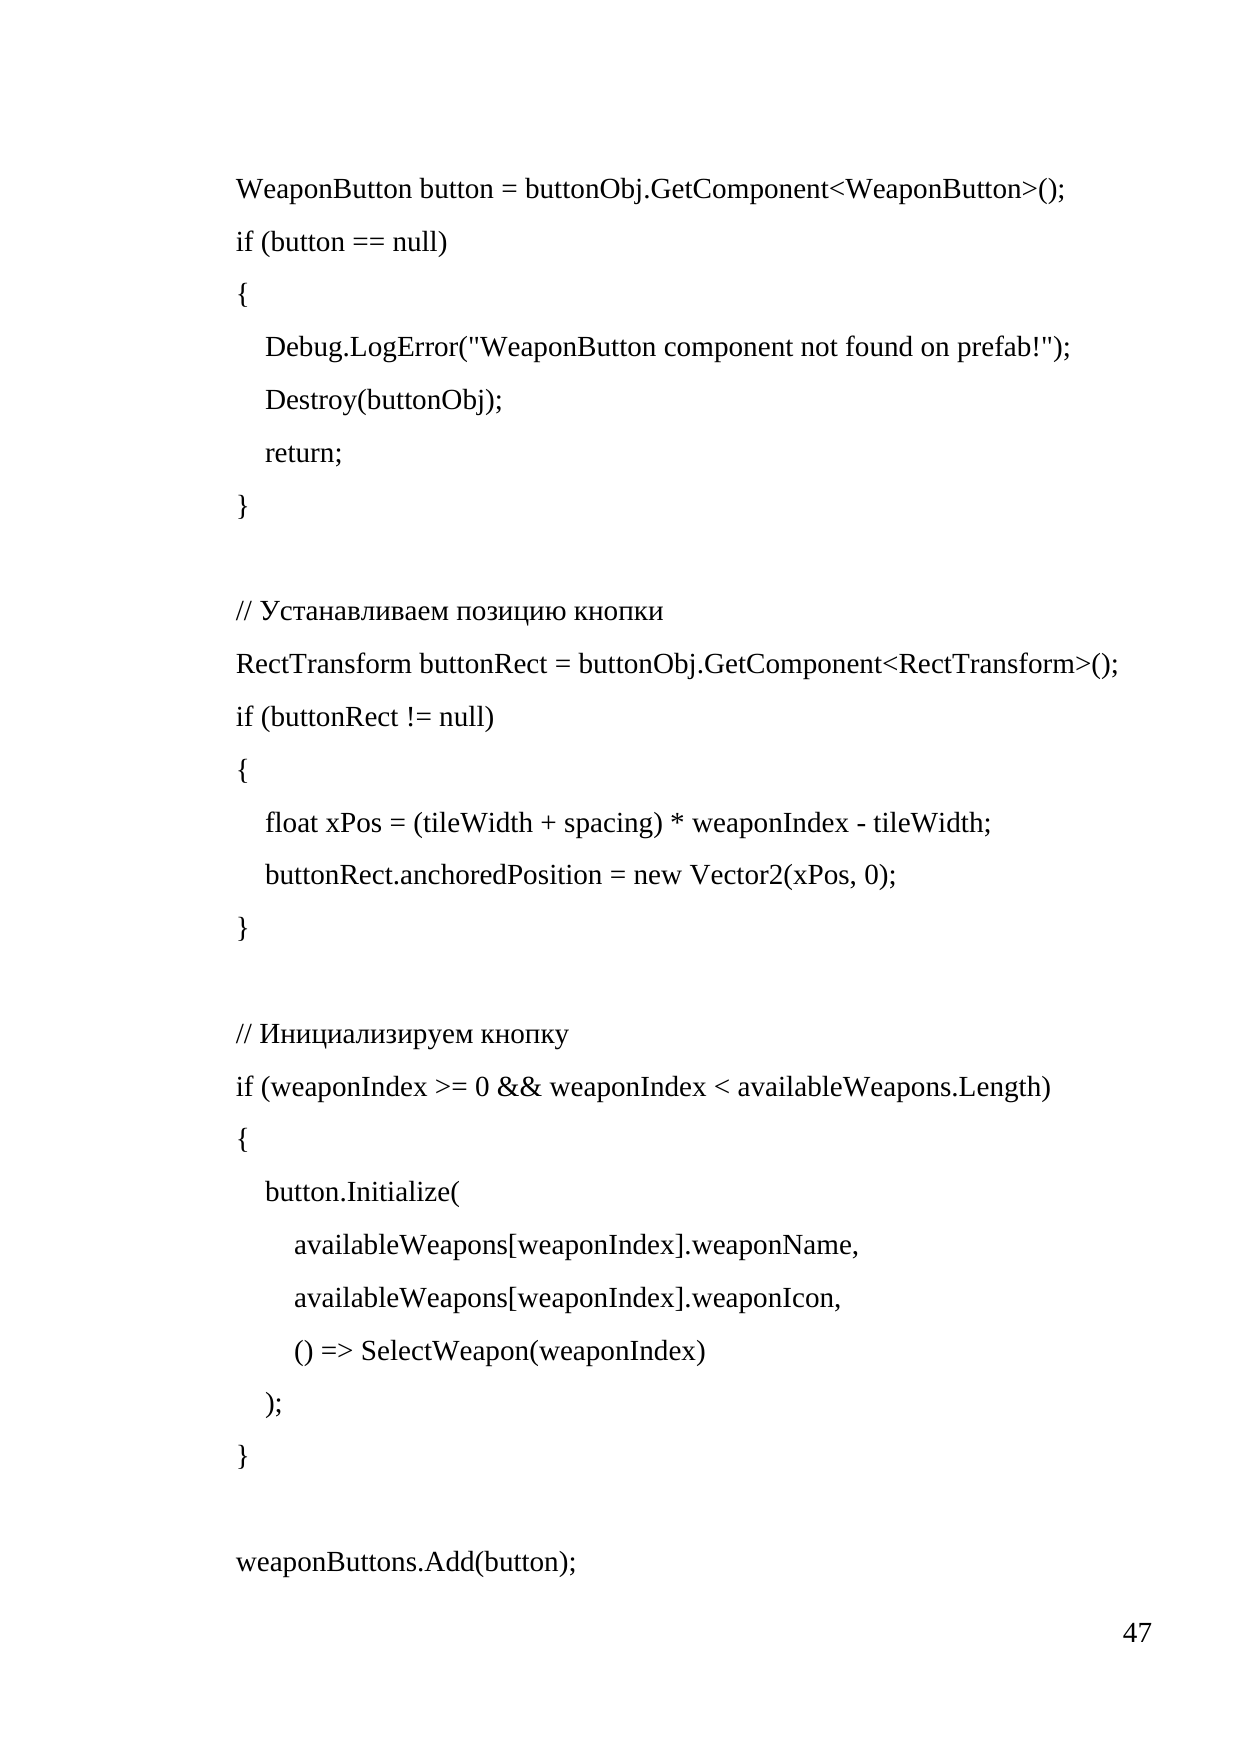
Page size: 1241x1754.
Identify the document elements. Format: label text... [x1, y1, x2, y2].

text if (button == null) [177, 224, 1152, 257]
text // Инициализируем кнопку [177, 1016, 1152, 1049]
text () => SelectWeapon(weaponIndex) [177, 1333, 1152, 1366]
text { [177, 277, 1152, 310]
text } [177, 1438, 1152, 1472]
text WeaponButton button = buttonObj.GetComponent<WeaponButton>(); [177, 171, 1152, 204]
text } [177, 910, 1152, 944]
text buttonRect.anchoredPosition = new Vector2(xPos, 0); [177, 857, 1152, 891]
text ); [177, 1386, 1152, 1419]
text { [177, 752, 1152, 785]
text float xPos = (tileWidth + spacing) * weaponIndex - tileWidth; [177, 805, 1152, 838]
text weaponButtons.Add(button); [177, 1544, 1152, 1578]
text Destroy(buttonObj); [177, 382, 1152, 416]
text availableWeapons[weaponIndex].weaponName, [177, 1227, 1152, 1261]
text button.Initialize( [177, 1174, 1152, 1208]
text if (weaponIndex >= 0 && weaponIndex < availableWeapons.Length) [177, 1069, 1152, 1102]
text { [177, 1122, 1152, 1155]
text } [177, 488, 1152, 521]
text return; [177, 435, 1152, 468]
text if (buttonRect != null) [177, 699, 1152, 733]
text availableWeapons[weaponIndex].weaponIcon, [177, 1280, 1152, 1313]
text RectTransform buttonRect = buttonObj.GetComponent<RectTransform>(); [177, 646, 1152, 680]
text Debug.LogError("WeaponButton component not found on prefab!"); [177, 329, 1152, 363]
text // Устанавливаем позицию кнопки [177, 593, 1152, 627]
